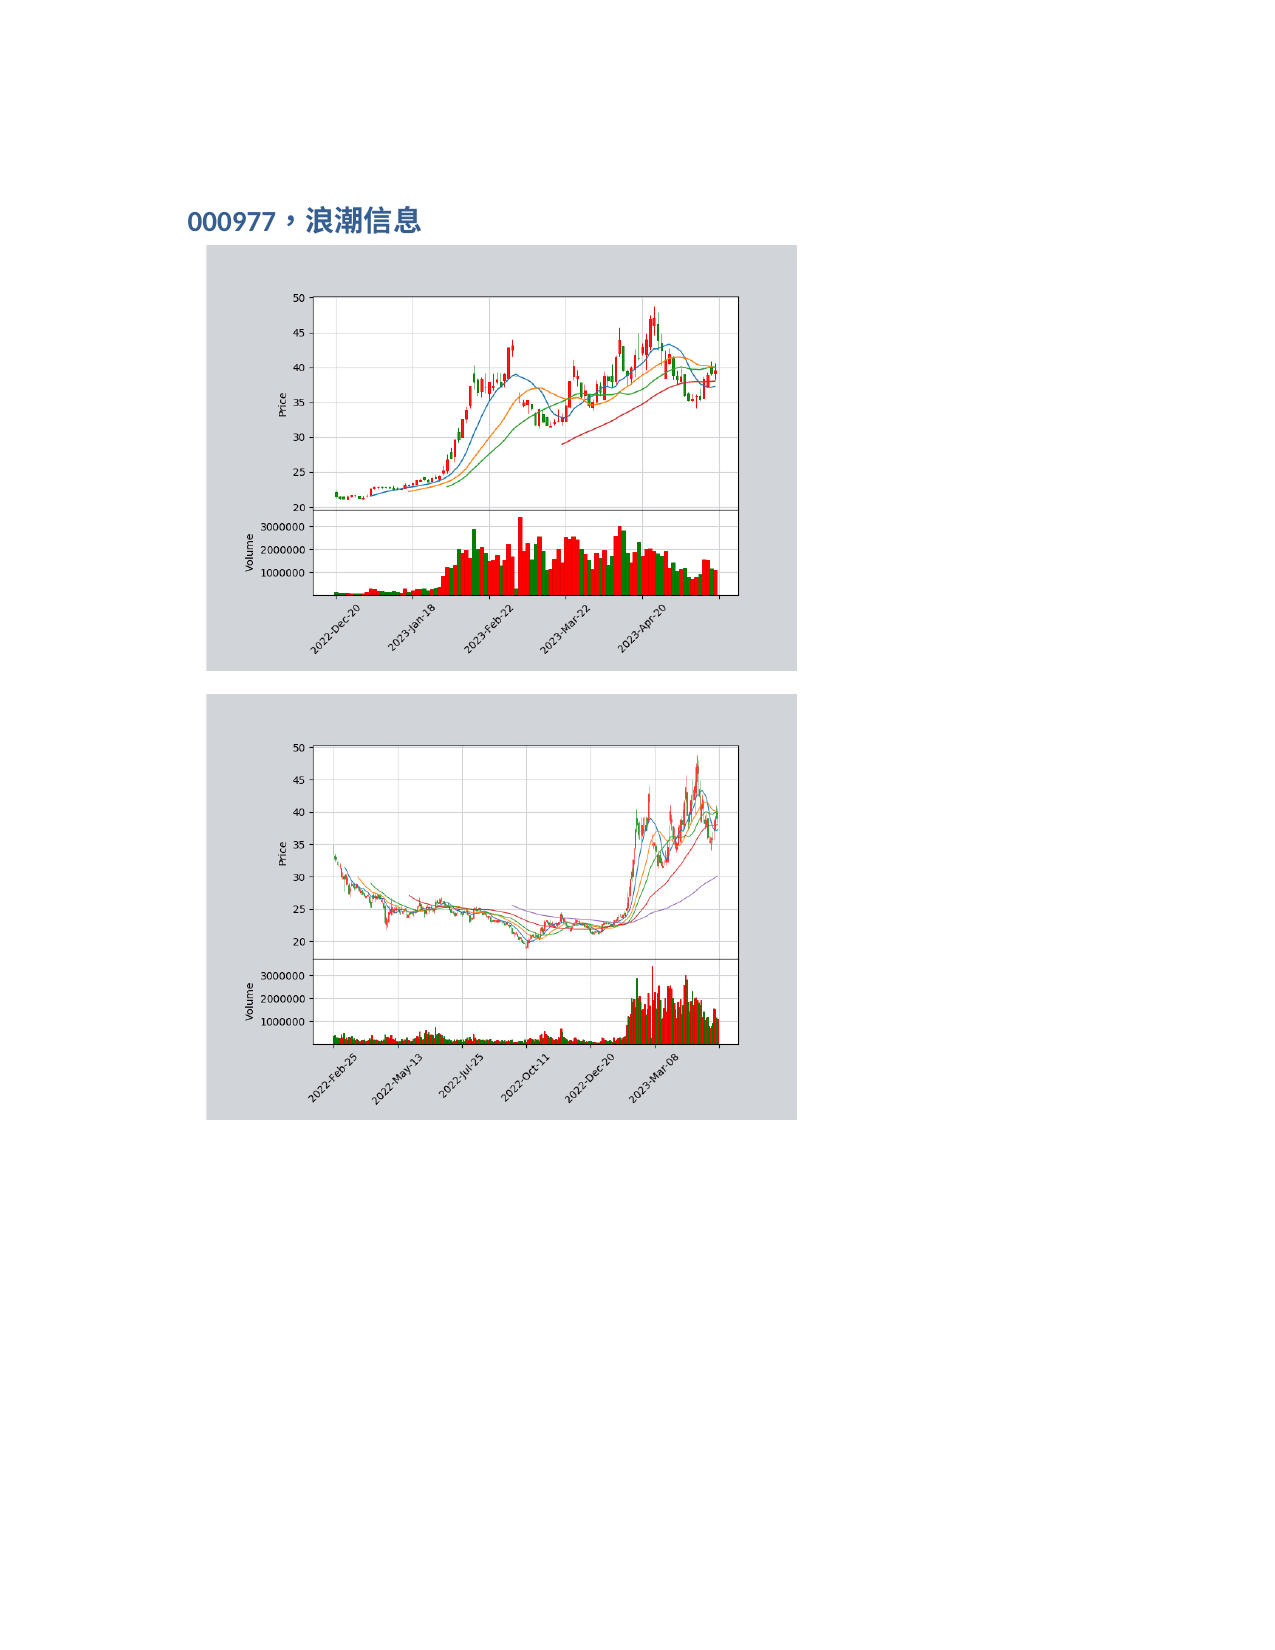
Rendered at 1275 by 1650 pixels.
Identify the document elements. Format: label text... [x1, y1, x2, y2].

picture [206, 245, 797, 671]
subtitle 000977，浪潮信息 [187, 200, 1087, 240]
picture [206, 694, 797, 1120]
